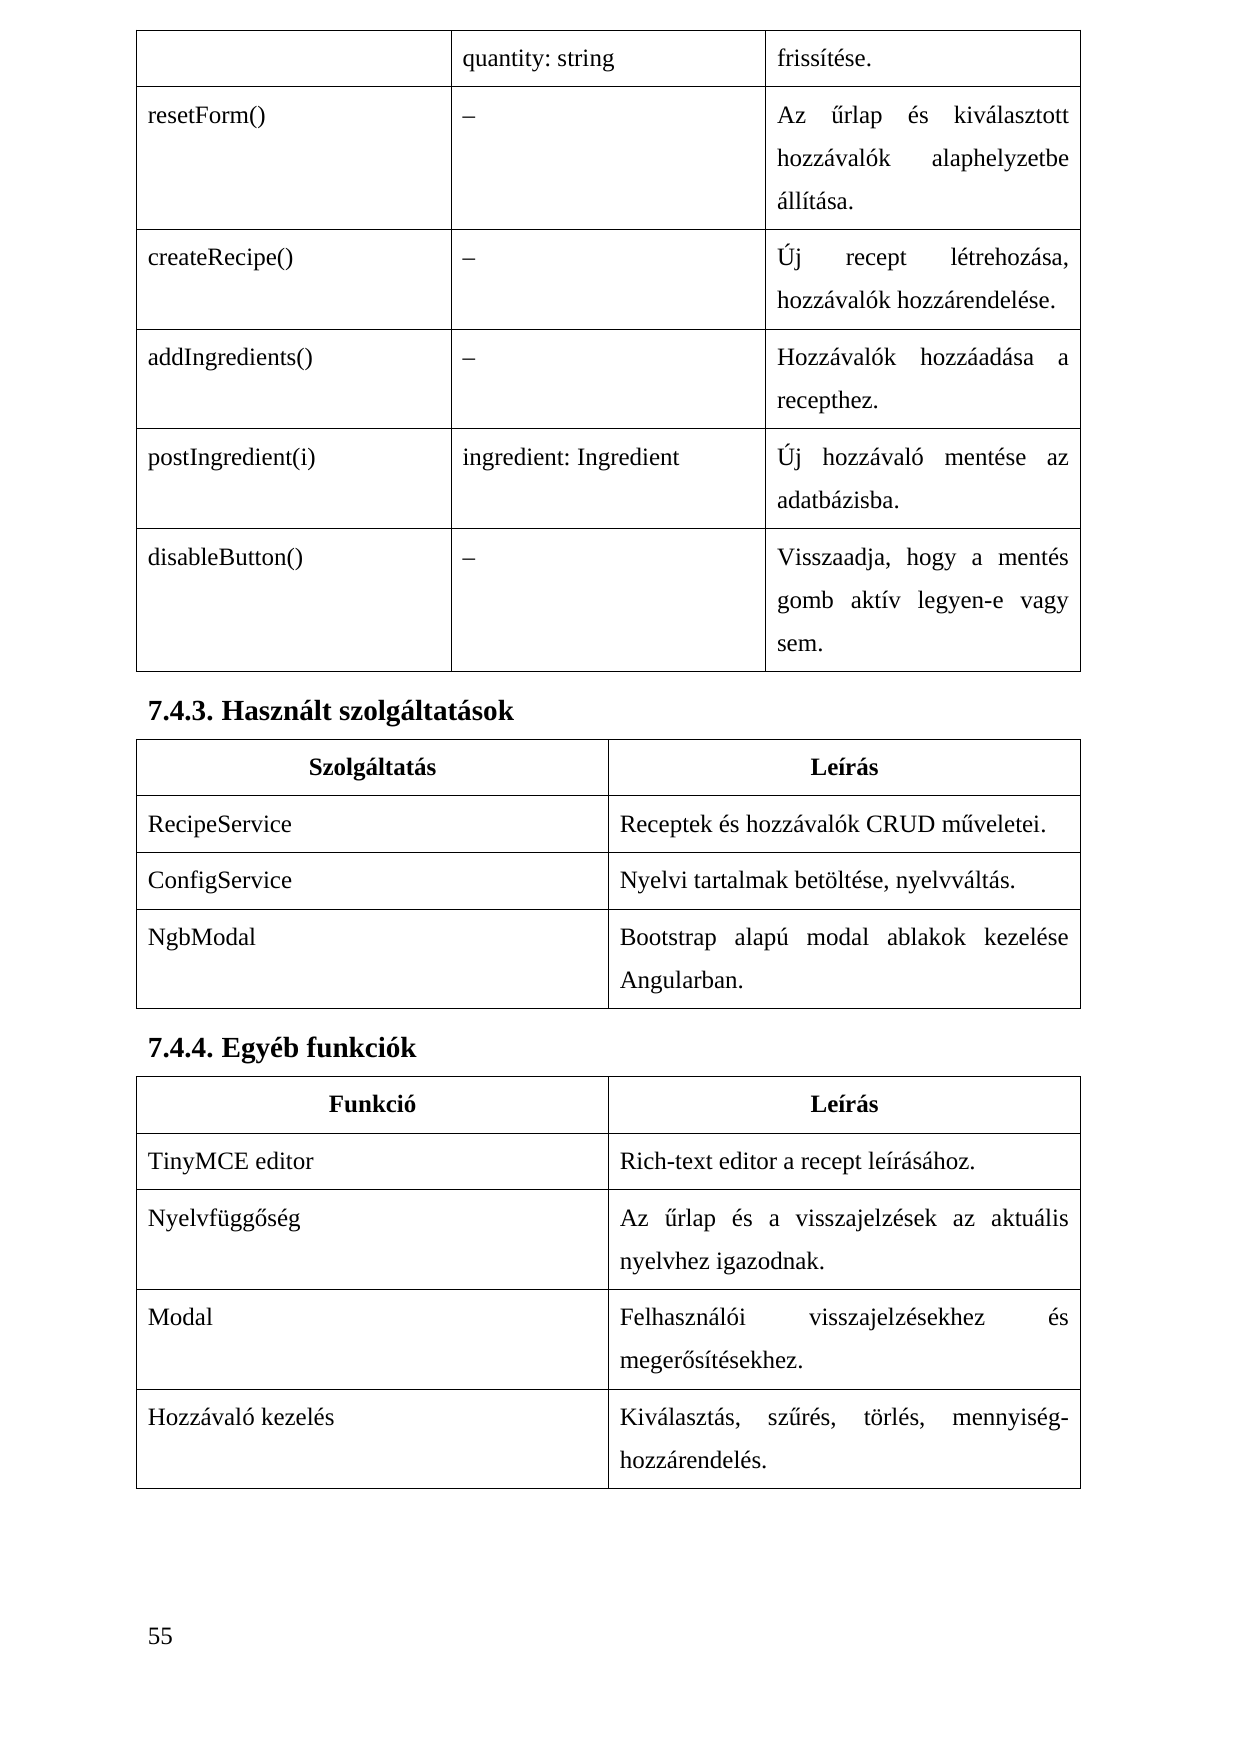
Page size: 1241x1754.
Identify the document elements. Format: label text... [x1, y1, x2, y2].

table_cell TinyMCE editor [137, 1134, 608, 1189]
table_cell resetForm() [137, 87, 451, 229]
table_cell Rich-text editor a recept leírásához. [609, 1134, 1080, 1189]
table_cell ingredient: Ingredient [452, 429, 765, 528]
table_cell Receptek és hozzávalók CRUD műveletei. [609, 796, 1080, 852]
table_cell Bootstrap alapú modal ablakok kezelése Angularban. [609, 910, 1080, 1008]
table_cell disableButton() [137, 529, 451, 671]
table_cell NgbModal [137, 910, 608, 1008]
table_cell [137, 31, 451, 86]
table_cell Az űrlap és kiválasztott hozzávalók alaphelyzetbe állítása. [766, 87, 1080, 229]
table_cell Modal [137, 1290, 608, 1388]
table_cell Nyelvfüggőség [137, 1190, 608, 1289]
table_header Szolgáltatás [137, 740, 608, 795]
table_cell Új hozzávaló mentése az adatbázisba. [766, 429, 1080, 528]
table_header Leírás [609, 740, 1080, 795]
table_cell Kiválasztás, szűrés, törlés, mennyiség-hozzárendelés. [609, 1390, 1080, 1488]
text Használt szolgáltatások [148, 693, 1093, 726]
table_cell createRecipe() [137, 230, 451, 329]
table_cell Hozzávaló kezelés [137, 1390, 608, 1488]
table_cell Visszaadja, hogy a mentés gomb aktív legyen-e vagy sem. [766, 529, 1080, 671]
text Egyéb funkciók [148, 1030, 1093, 1063]
table_cell – [452, 87, 765, 229]
table_cell Nyelvi tartalmak betöltése, nyelvváltás. [609, 853, 1080, 908]
table_cell ConfigService [137, 853, 608, 908]
table_cell Az űrlap és a visszajelzések az aktuális nyelvhez igazodnak. [609, 1190, 1080, 1289]
table_cell Hozzávalók hozzáadása a recepthez. [766, 330, 1080, 428]
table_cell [452, 31, 765, 86]
table_cell – [452, 529, 765, 671]
table_cell Felhasználói visszajelzésekhez és megerősítésekhez. [609, 1290, 1080, 1388]
table_cell – [452, 330, 765, 428]
table_header Funkció [137, 1077, 608, 1133]
table_cell Új recept létrehozása, hozzávalók hozzárendelése. [766, 230, 1080, 329]
table_header Leírás [609, 1077, 1080, 1133]
table_cell addIngredients() [137, 330, 451, 428]
table_cell RecipeService [137, 796, 608, 852]
table_cell – [452, 230, 765, 329]
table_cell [766, 31, 1080, 86]
table_cell postIngredient(i) [137, 429, 451, 528]
